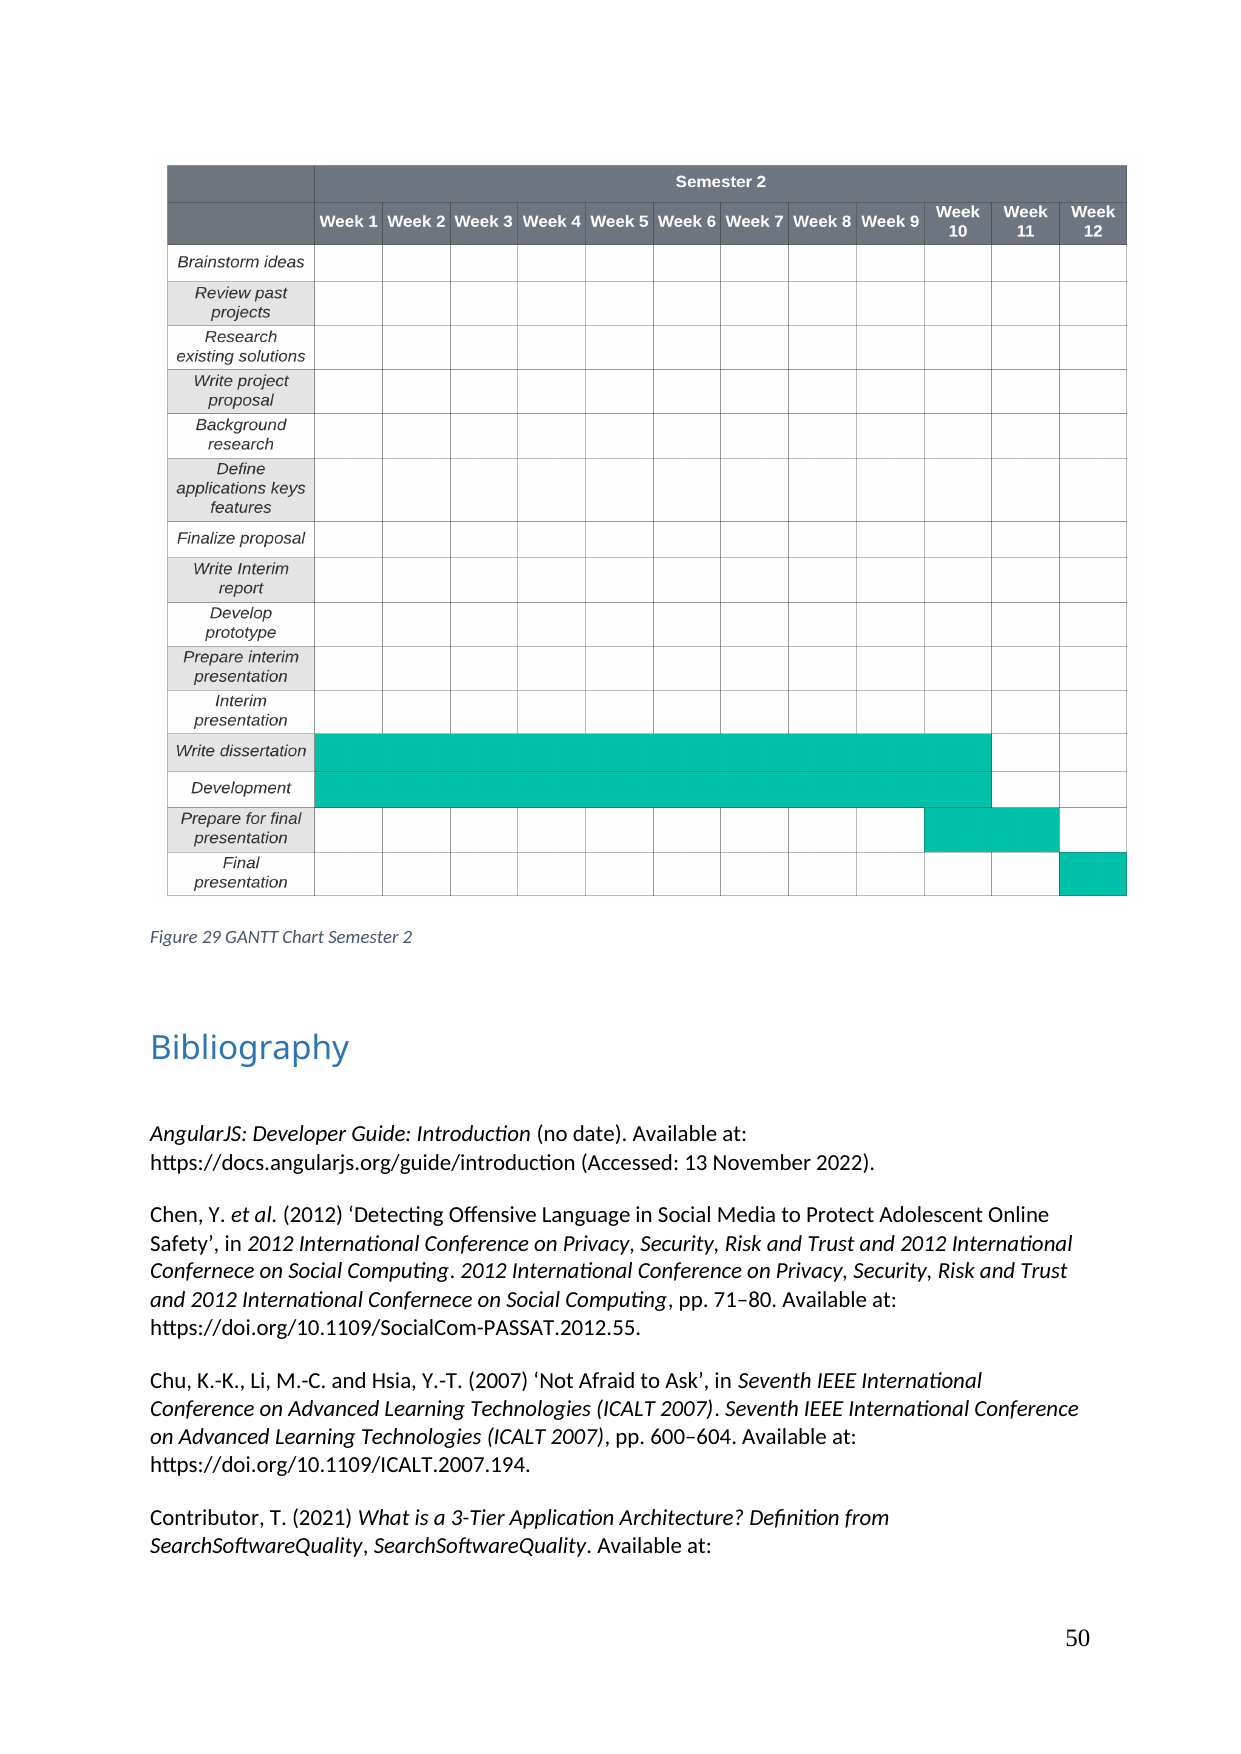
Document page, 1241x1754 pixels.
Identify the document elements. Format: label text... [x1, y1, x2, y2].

text Chu, K.-K., Li, M.-C. and Hsia, Y.-T. (2007) ‘Not Afraid to Ask’, in Seventh IEEE International Conference on Advanced Learning Technologies (ICALT 2007). Seventh IEEE International Conference on Advanced Learning Technologies (ICALT 2007), pp. 600–604. Available at: https://doi.org/10.1109/ICALT.2007.194. [150, 1366, 1090, 1478]
subtitle Bibliography [150, 1024, 1090, 1069]
picture [150, 150, 1144, 906]
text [150, 1503, 1090, 1559]
text AngularJS: Developer Guide: Introduction (no date). Available at: https://docs.angularjs.org/guide/introduction (Accessed: 13 November 2022). [150, 1119, 1090, 1176]
text Chen, Y. et al. (2012) ‘Detecting Offensive Language in Social Media to Protect Adolescent Online Safety’, in 2012 International Conference on Privacy, Security, Risk and Trust and 2012 International Confernece on Social Computing. 2012 International Conference on Privacy, Security, Risk and Trust and 2012 International Confernece on Social Computing, pp. 71–80. Available at: https://doi.org/10.1109/SocialCom-PASSAT.2012.55. [150, 1201, 1090, 1341]
